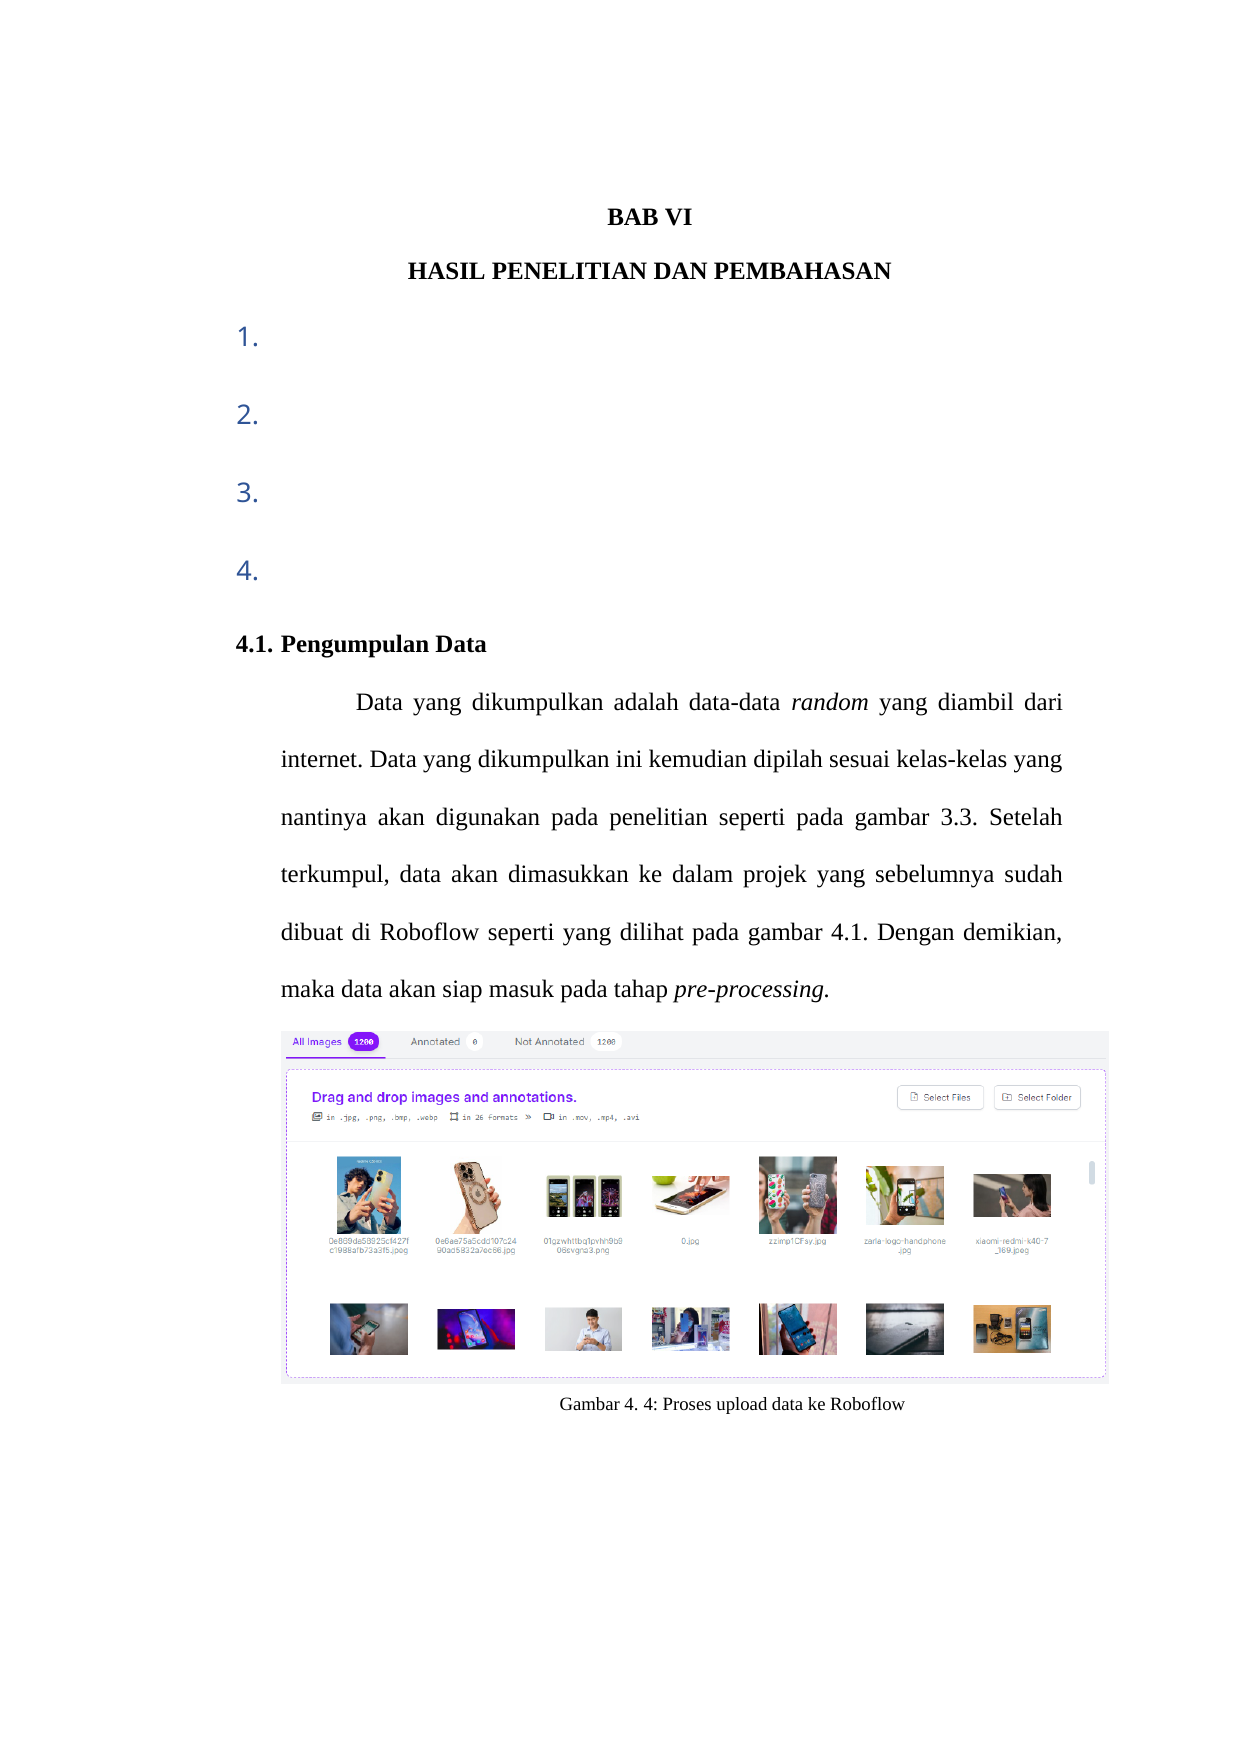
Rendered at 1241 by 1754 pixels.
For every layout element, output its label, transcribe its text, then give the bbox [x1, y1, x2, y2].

subtitle Pengumpulan Data [236, 629, 1063, 658]
picture [281, 1031, 1109, 1384]
subtitle HASIL PENELITIAN DAN PEMBAHASAN [236, 256, 1063, 285]
text Data yang dikumpulkan adalah data-data random yang diambil dari internet. Data yang dikumpulkan ini kemudian dipilah sesuai kelas-kelas yang nantinya akan digunakan pada penelitian seperti pada gambar 3.3. Setelah terkumpul, data akan dimasukkan ke dalam projek yang sebelumnya sudah dibuat di Roboflow seperti yang dilihat pada gambar 4.1. Dengan demikian, maka data akan siap masuk pada tahap pre-processing. [281, 687, 1063, 1003]
subtitle BAB VI [236, 202, 1063, 231]
